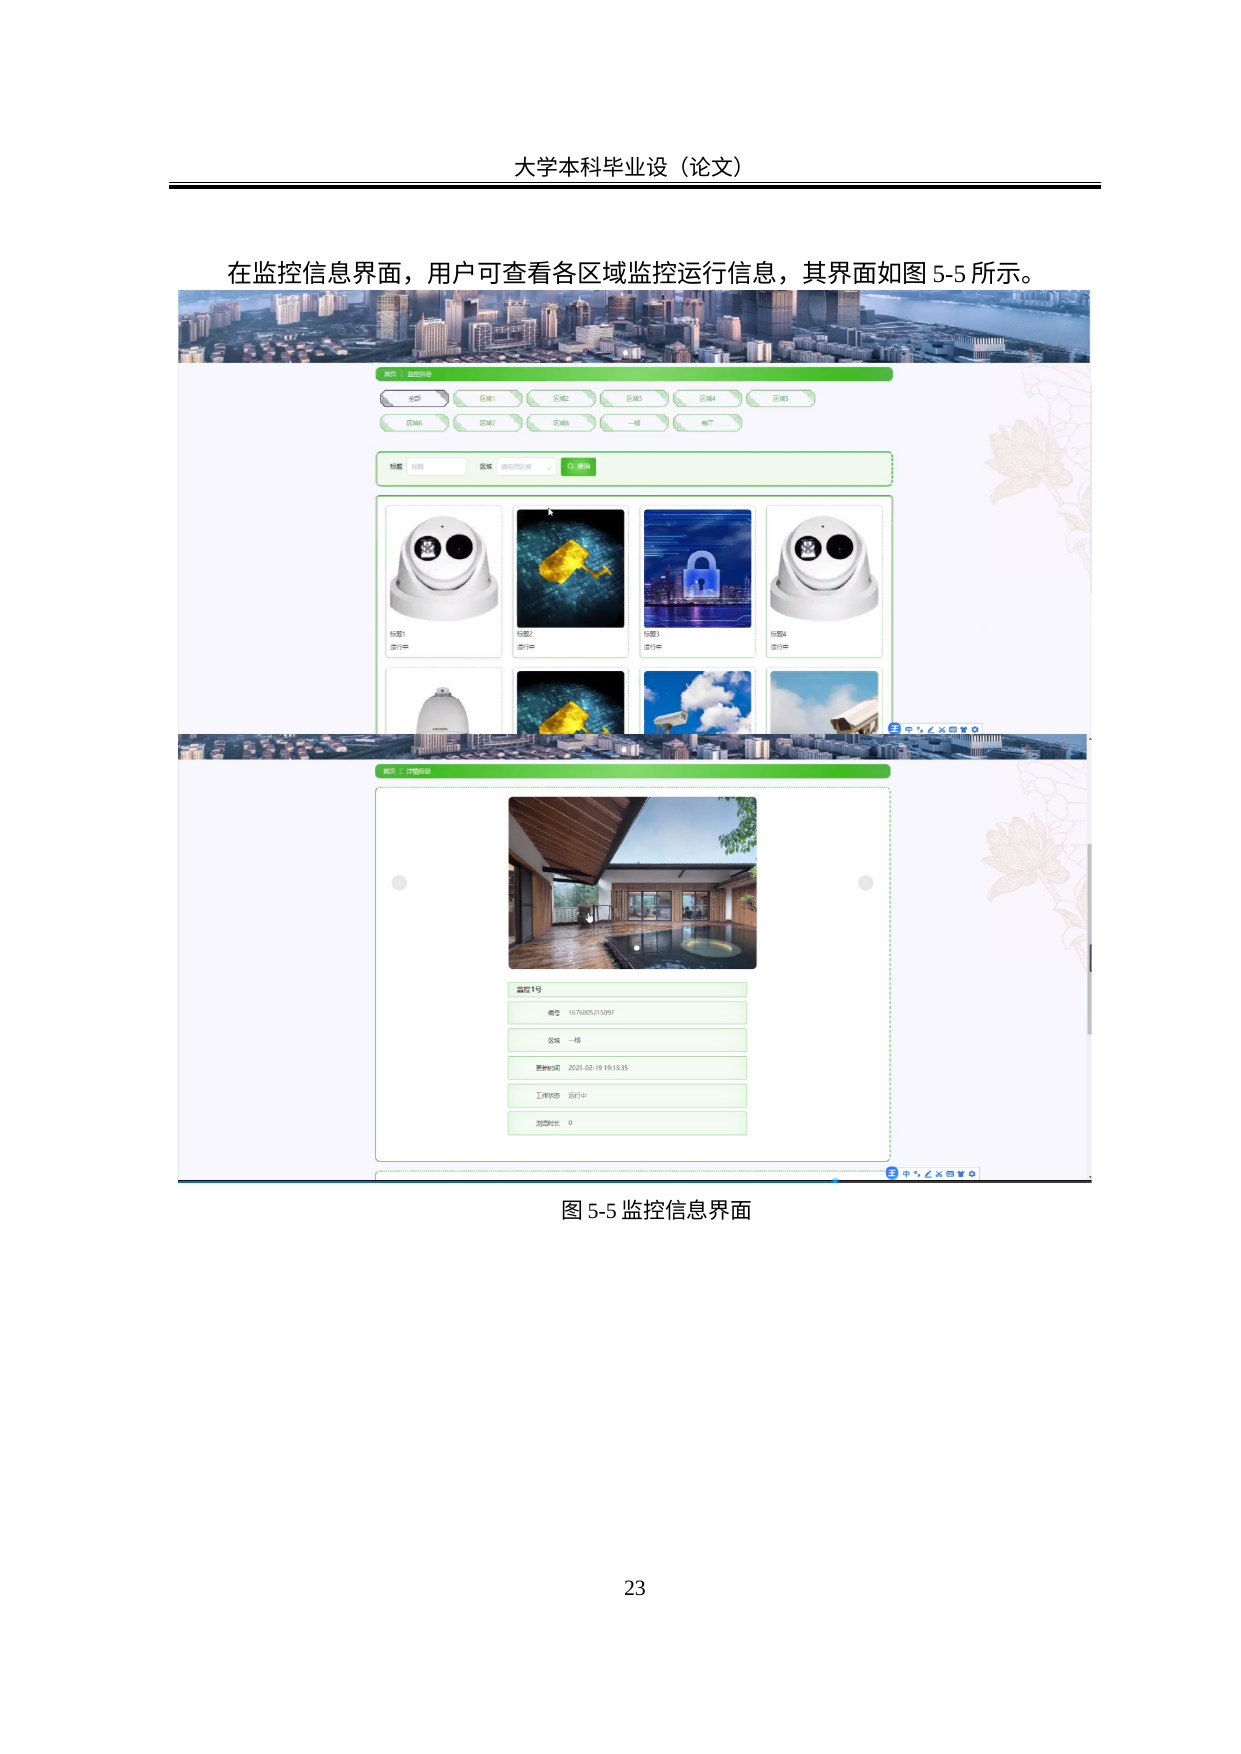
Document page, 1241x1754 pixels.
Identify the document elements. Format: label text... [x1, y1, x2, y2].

picture [178, 290, 1092, 1183]
text 图5-5监控信息界面 [177, 1183, 1092, 1224]
text 在监控信息界面，用户可查看各区域监控运行信息，其界面如图5-5所示。 [177, 248, 1092, 290]
